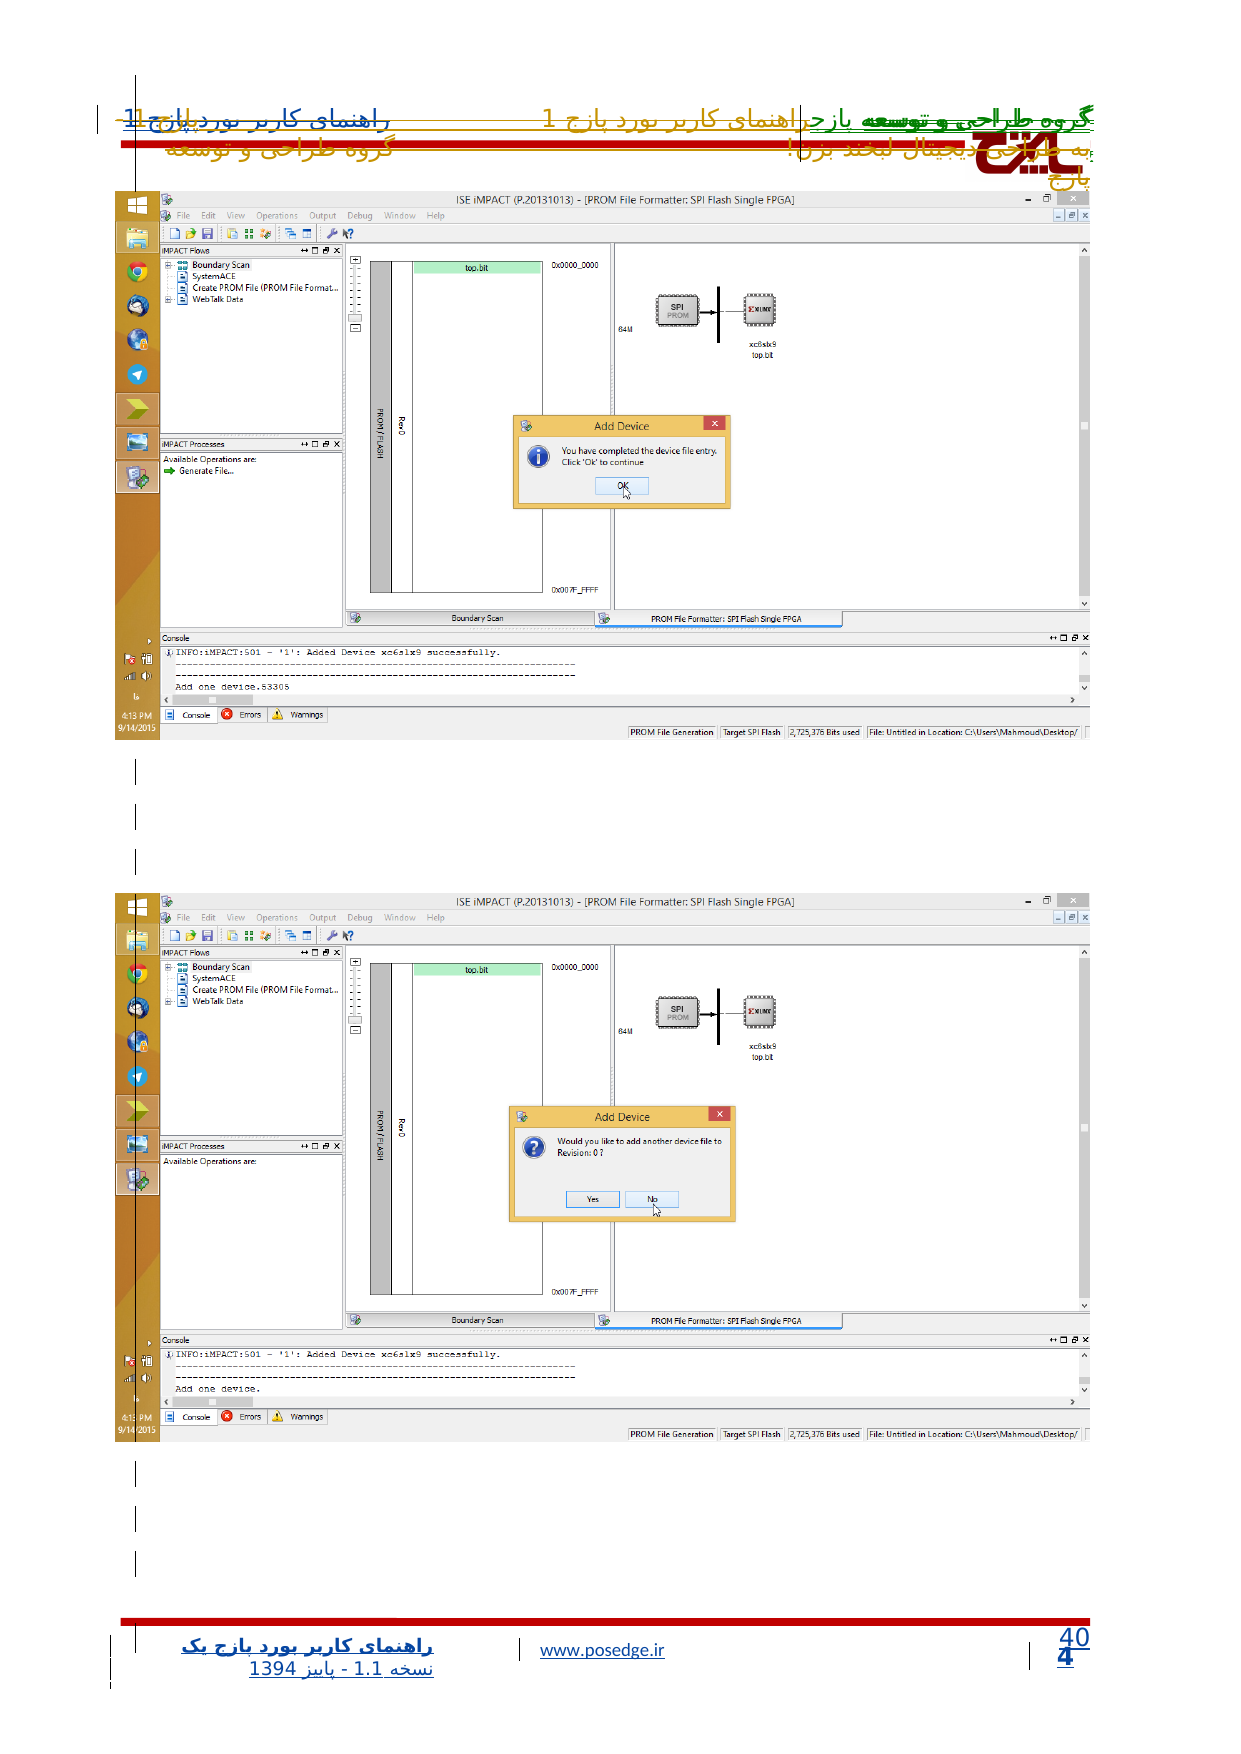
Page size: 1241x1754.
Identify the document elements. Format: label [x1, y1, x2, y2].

picture [989, 151, 999, 157]
picture [1061, 123, 1072, 129]
picture [964, 123, 1091, 182]
picture [115, 191, 1090, 740]
picture [115, 893, 135, 1442]
picture [1006, 123, 1059, 129]
picture [969, 123, 1005, 129]
picture [136, 893, 1090, 1442]
